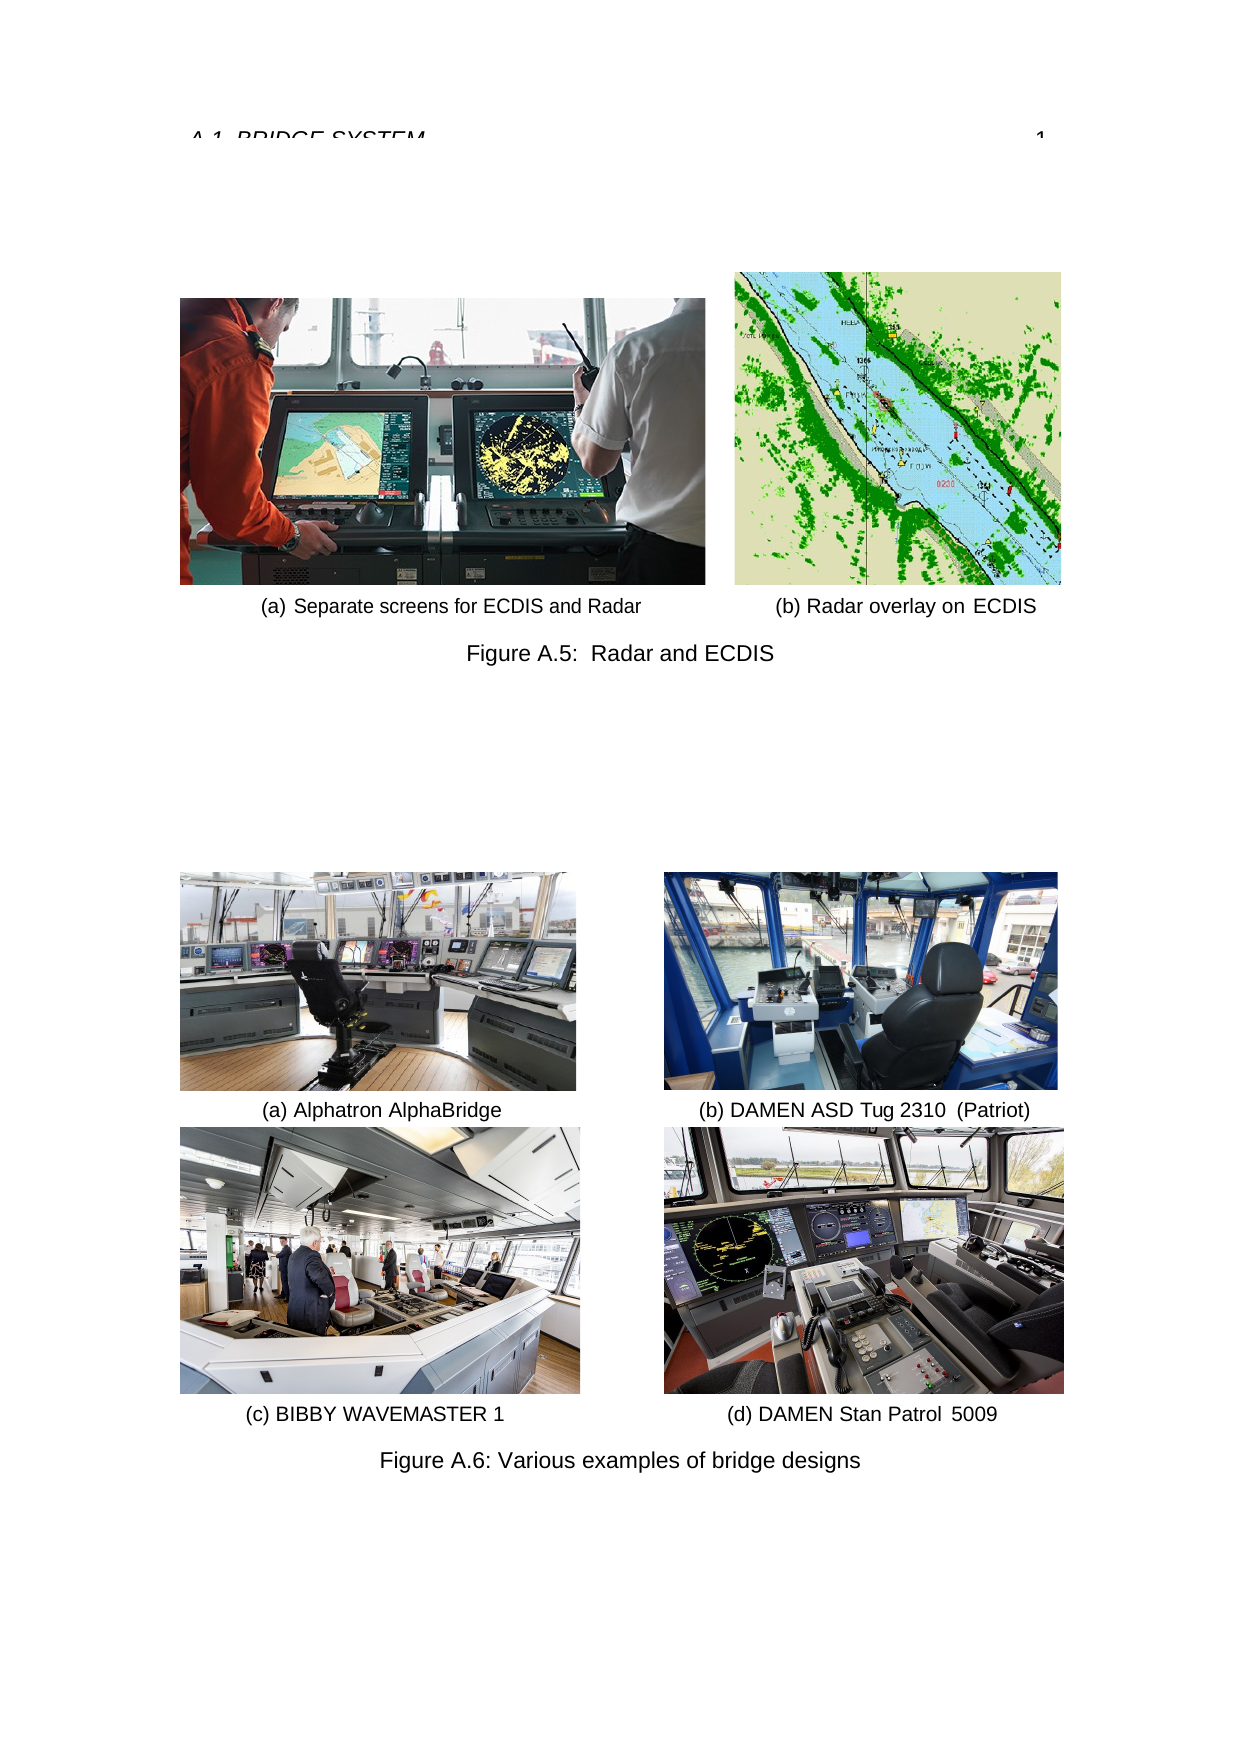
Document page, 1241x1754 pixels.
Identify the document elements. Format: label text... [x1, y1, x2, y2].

picture [180, 1127, 580, 1394]
text Figure A.6: Various examples of bridge designs [355, 1447, 885, 1474]
picture [664, 872, 1058, 1090]
picture [180, 298, 706, 585]
list Separate screens for ECDIS and Radar (b) Radar overlay on ECDIS [261, 594, 1240, 618]
picture [664, 1127, 1064, 1394]
picture [734, 272, 1062, 585]
text Figure A.5: Radar and ECDIS [355, 640, 885, 666]
text (c) BIBBY WAVEMASTER 1 (d) DAMEN Stan Patrol 5009 [3, 1401, 1240, 1425]
picture [180, 872, 577, 1091]
